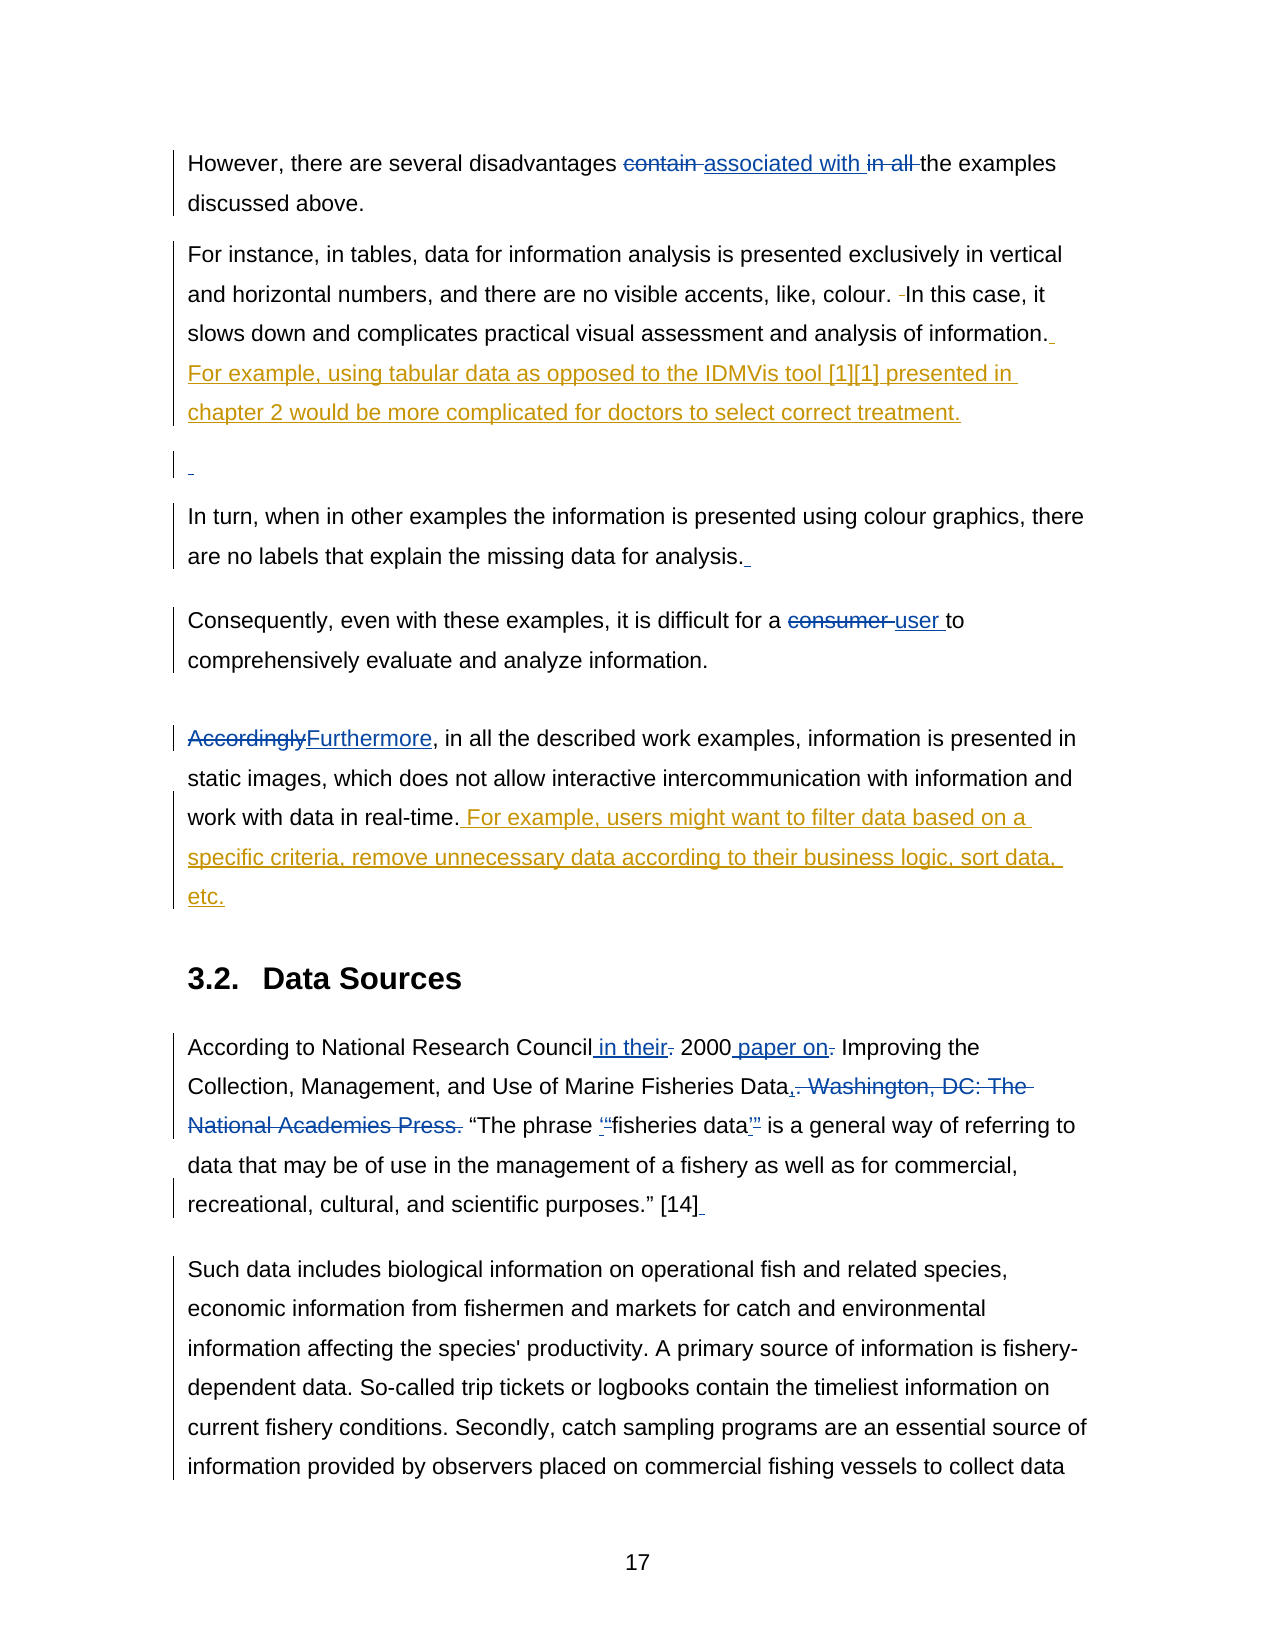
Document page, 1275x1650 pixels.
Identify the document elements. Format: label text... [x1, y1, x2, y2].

subtitle Data Sources [187, 960, 1087, 996]
text Consequently, even with these examples, it is difficult for a to comprehensively evaluate and analyze information. [187, 607, 1087, 673]
text In turn, when in other examples the information is presented using colour graphics, there are no labels that explain the missing data for analysis. [187, 503, 1087, 569]
text According to National Research Council 2000 Improving the Collection, Management, and Use of Marine Fisheries Data “The phrase fisheries data is a general way of referring to data that may be of use in the management of a fishery as well as for commercial, recreational, cultural, and scientific purposes.” [187, 1033, 1087, 1218]
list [187, 1256, 1087, 1479]
text However, there are several disadvantages the examples discussed above. [187, 150, 1087, 216]
text , in all the described work examples, information is presented in static images, which does not allow interactive intercommunication with information and work with data in real-time. [187, 725, 1087, 909]
text For instance, in tables, data for information analysis is presented exclusively in vertical and horizontal numbers, and there are no visible accents, like, colour. In this case, it slows down and complicates practical visual assessment and analysis of information. [187, 241, 1087, 426]
